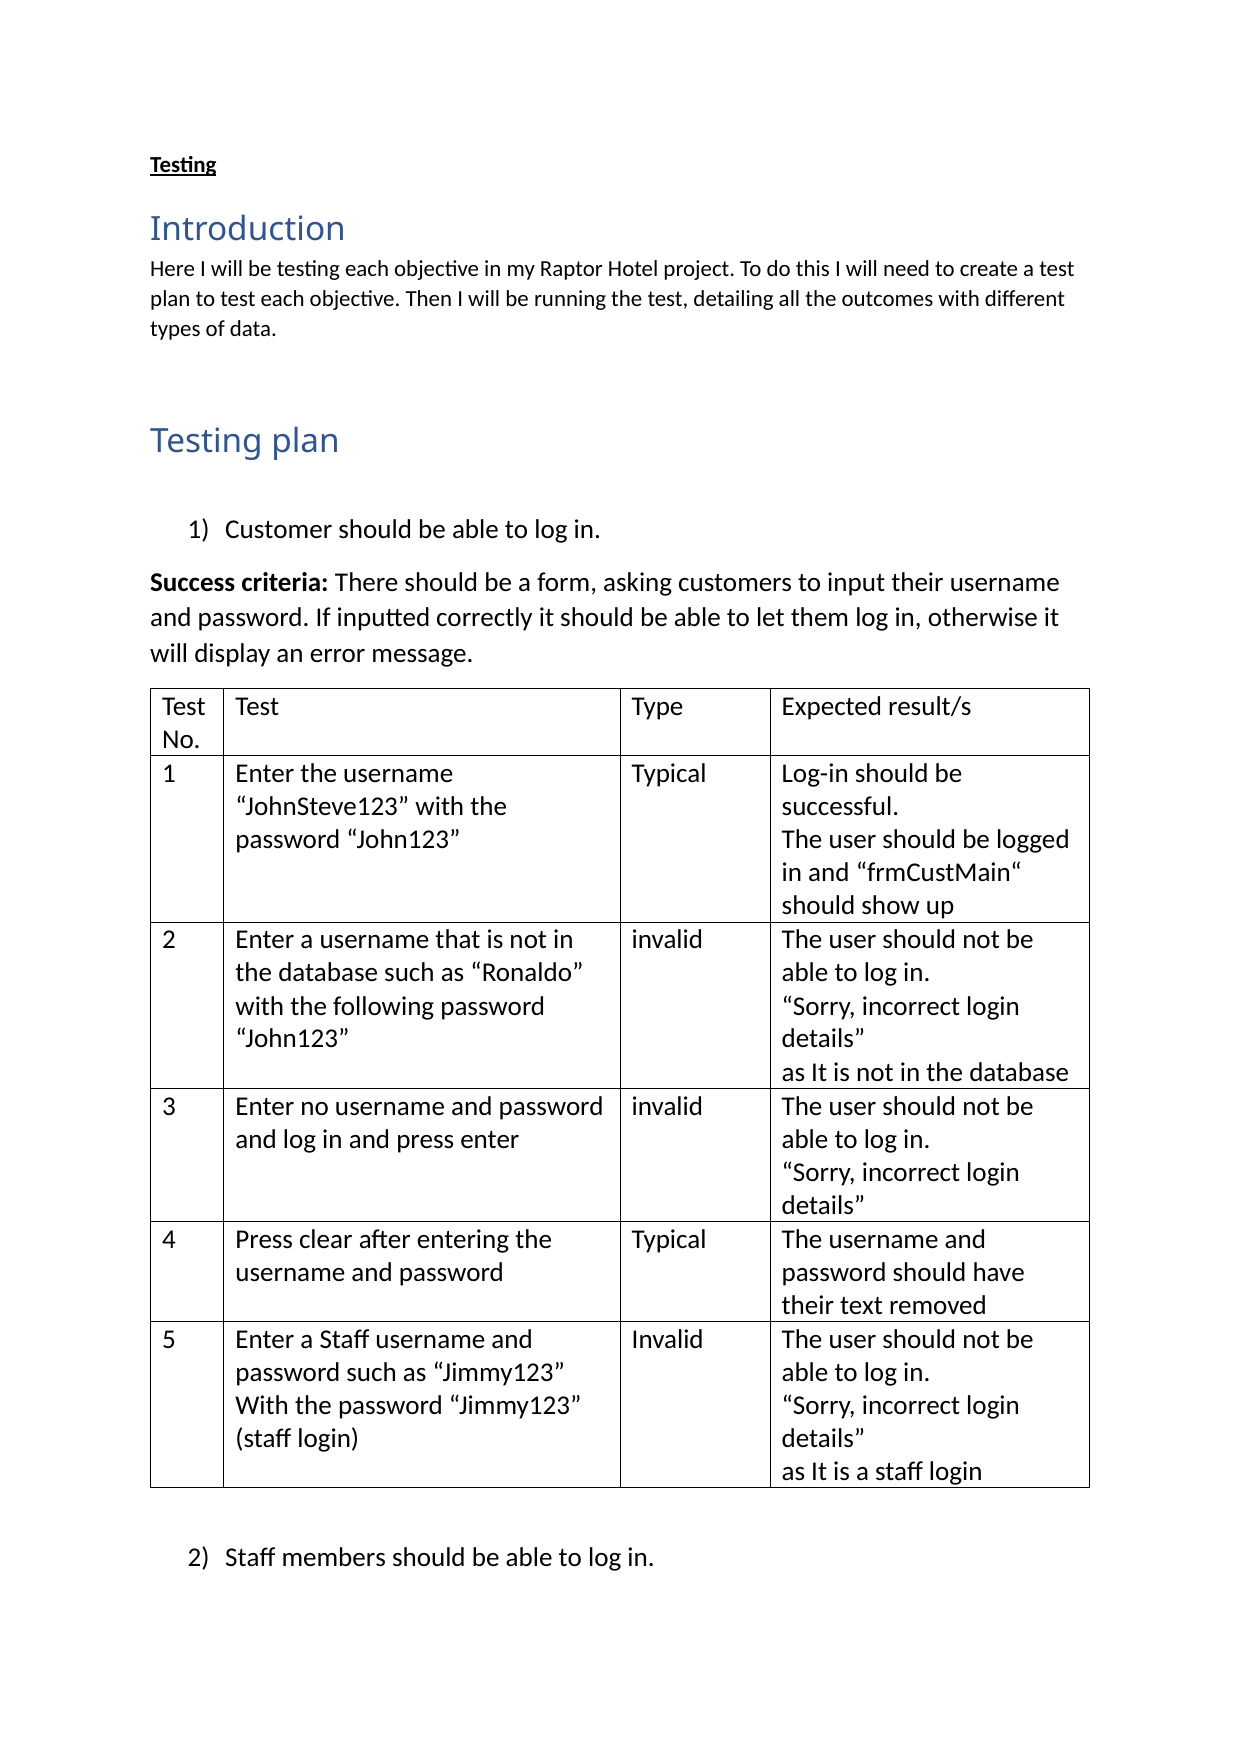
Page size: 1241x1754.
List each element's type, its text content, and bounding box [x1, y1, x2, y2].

table_cell 4 [151, 1222, 223, 1321]
table_cell The username and password should have their text removed [771, 1222, 1089, 1321]
table_cell invalid [621, 1089, 770, 1221]
table_cell Enter no username and password and log in and press enter [224, 1089, 620, 1221]
table_cell The user should not be able to log in. “Sorry, incorrect login details” as It is not in the database [771, 923, 1089, 1088]
table_cell invalid [621, 923, 770, 1088]
list Customer should be able to log in. [187, 512, 1090, 546]
text Here I will be testing each objective in my Raptor Hotel project. To do this I will need to create a test plan to test each objective. Then I will be running the test, detailing all the outcomes with different types of data. [150, 254, 1090, 343]
table_cell 1 [151, 756, 223, 922]
table_header Test [224, 689, 620, 755]
table_header Type [621, 689, 770, 755]
table_cell The user should not be able to log in. “Sorry, incorrect login details” [771, 1089, 1089, 1221]
table_cell Enter the username “JohnSteve123” with the password “John123” [224, 756, 620, 922]
table_cell 3 [151, 1089, 223, 1221]
list Staff members should be able to log in. [187, 1540, 1090, 1573]
table_cell Typical [621, 1222, 770, 1321]
text Success criteria: There should be a form, asking customers to input their username and password. If inputted correctly it should be able to let them log in, otherwise it will display an error message. [150, 565, 1090, 669]
table_cell 5 [151, 1322, 223, 1487]
text Testing [150, 150, 1090, 178]
table_cell Typical [621, 756, 770, 922]
table_cell Log-in should be successful. The user should be logged in and “frmCustMain“ should show up [771, 756, 1089, 922]
table_cell The user should not be able to log in. “Sorry, incorrect login details” as It is a staff login [771, 1322, 1089, 1487]
table_cell Enter a Staff username and password such as “Jimmy123” With the password “Jimmy123” (staff login) [224, 1322, 620, 1487]
table_cell Press clear after entering the username and password [224, 1222, 620, 1321]
subtitle Introduction [150, 205, 1090, 251]
table_cell Enter a username that is not in the database such as “Ronaldo” with the following password “John123” [224, 923, 620, 1088]
table_header Expected result/s [771, 689, 1089, 755]
table_header Test No. [151, 689, 223, 755]
table_cell Invalid [621, 1322, 770, 1487]
table_cell 2 [151, 923, 223, 1088]
subtitle Testing plan [150, 417, 1090, 462]
